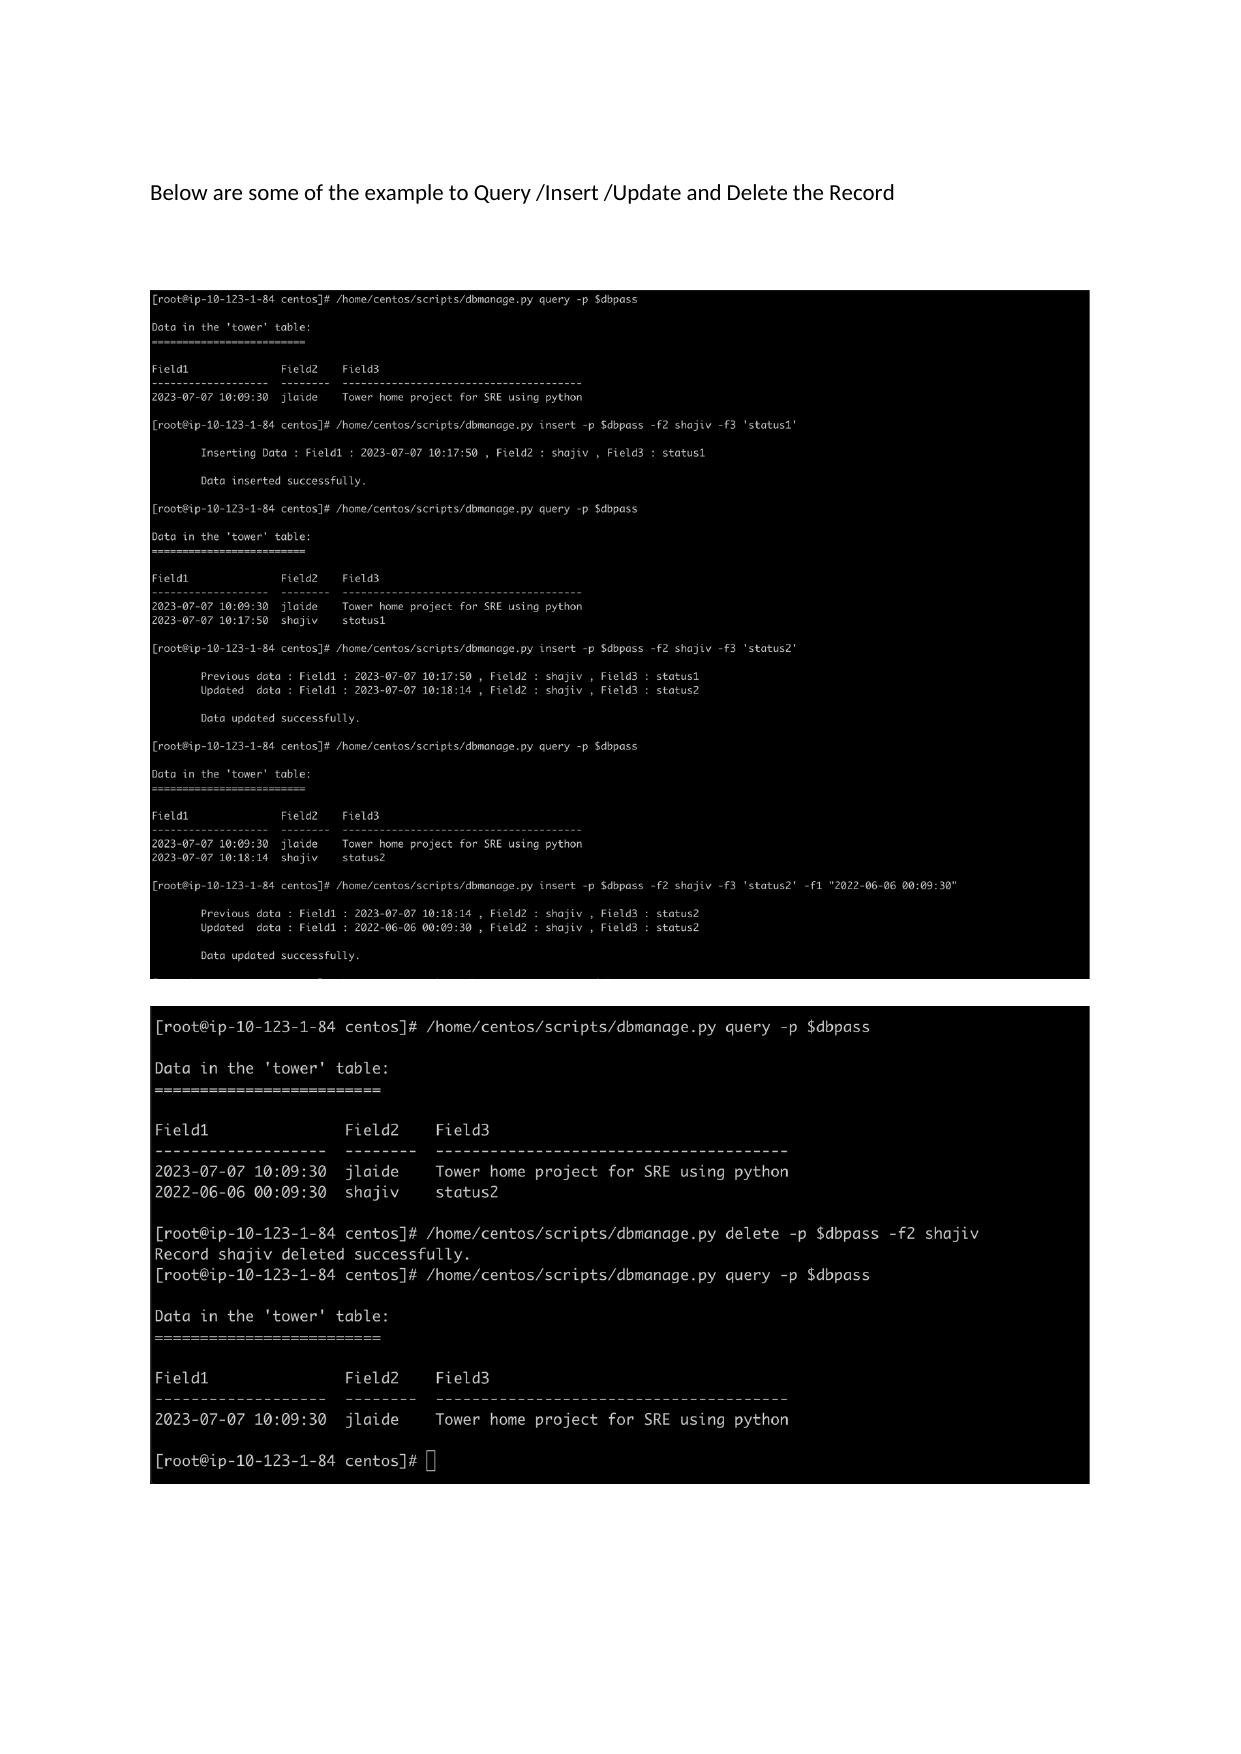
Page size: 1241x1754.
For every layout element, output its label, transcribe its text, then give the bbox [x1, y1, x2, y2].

picture [150, 290, 1090, 979]
text Below are some of the example to Query /Insert /Update and Delete the Record [150, 178, 1090, 206]
picture [150, 1006, 1090, 1484]
